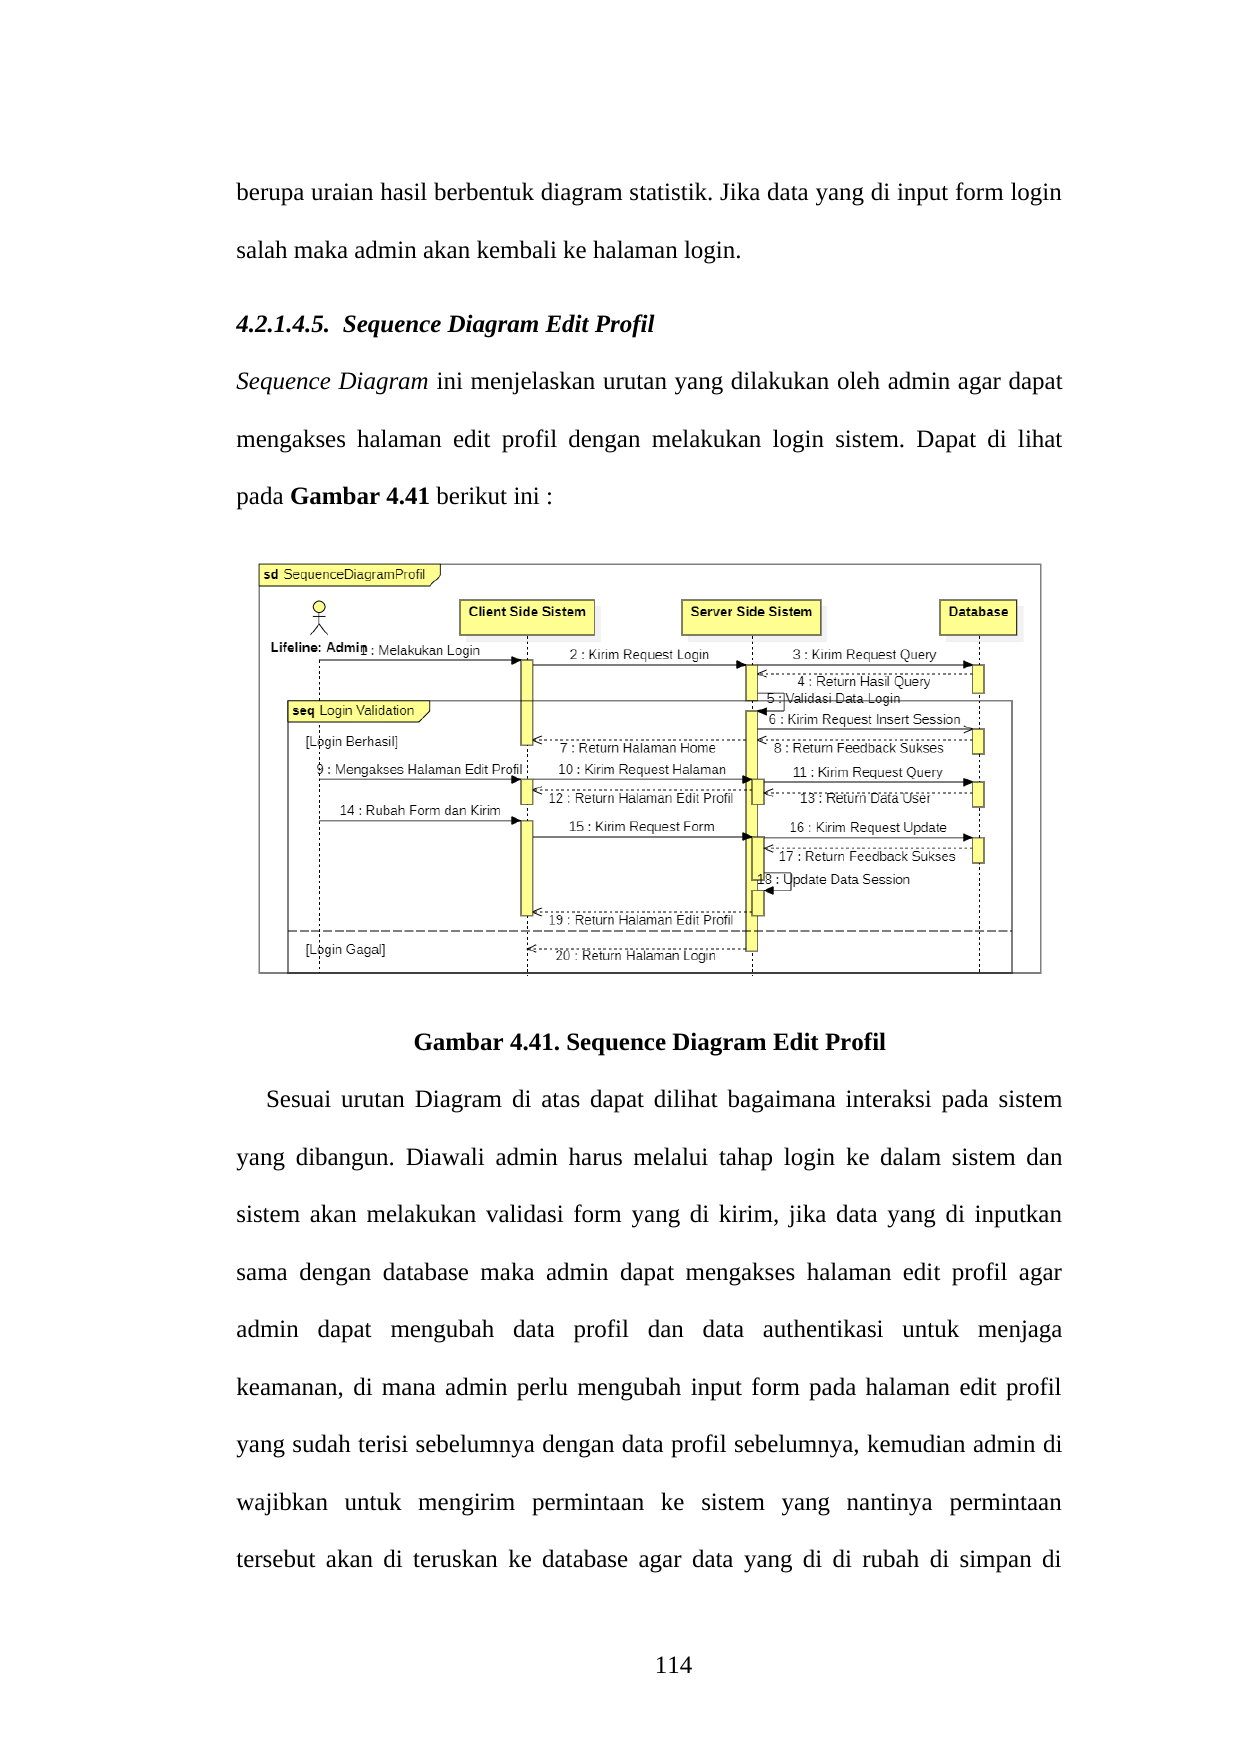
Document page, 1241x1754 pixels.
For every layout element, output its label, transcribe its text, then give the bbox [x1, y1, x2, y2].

picture [250, 555, 1049, 982]
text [236, 177, 1063, 263]
subtitle Sequence Diagram Edit Profil [236, 309, 1063, 338]
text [236, 1084, 1063, 1573]
